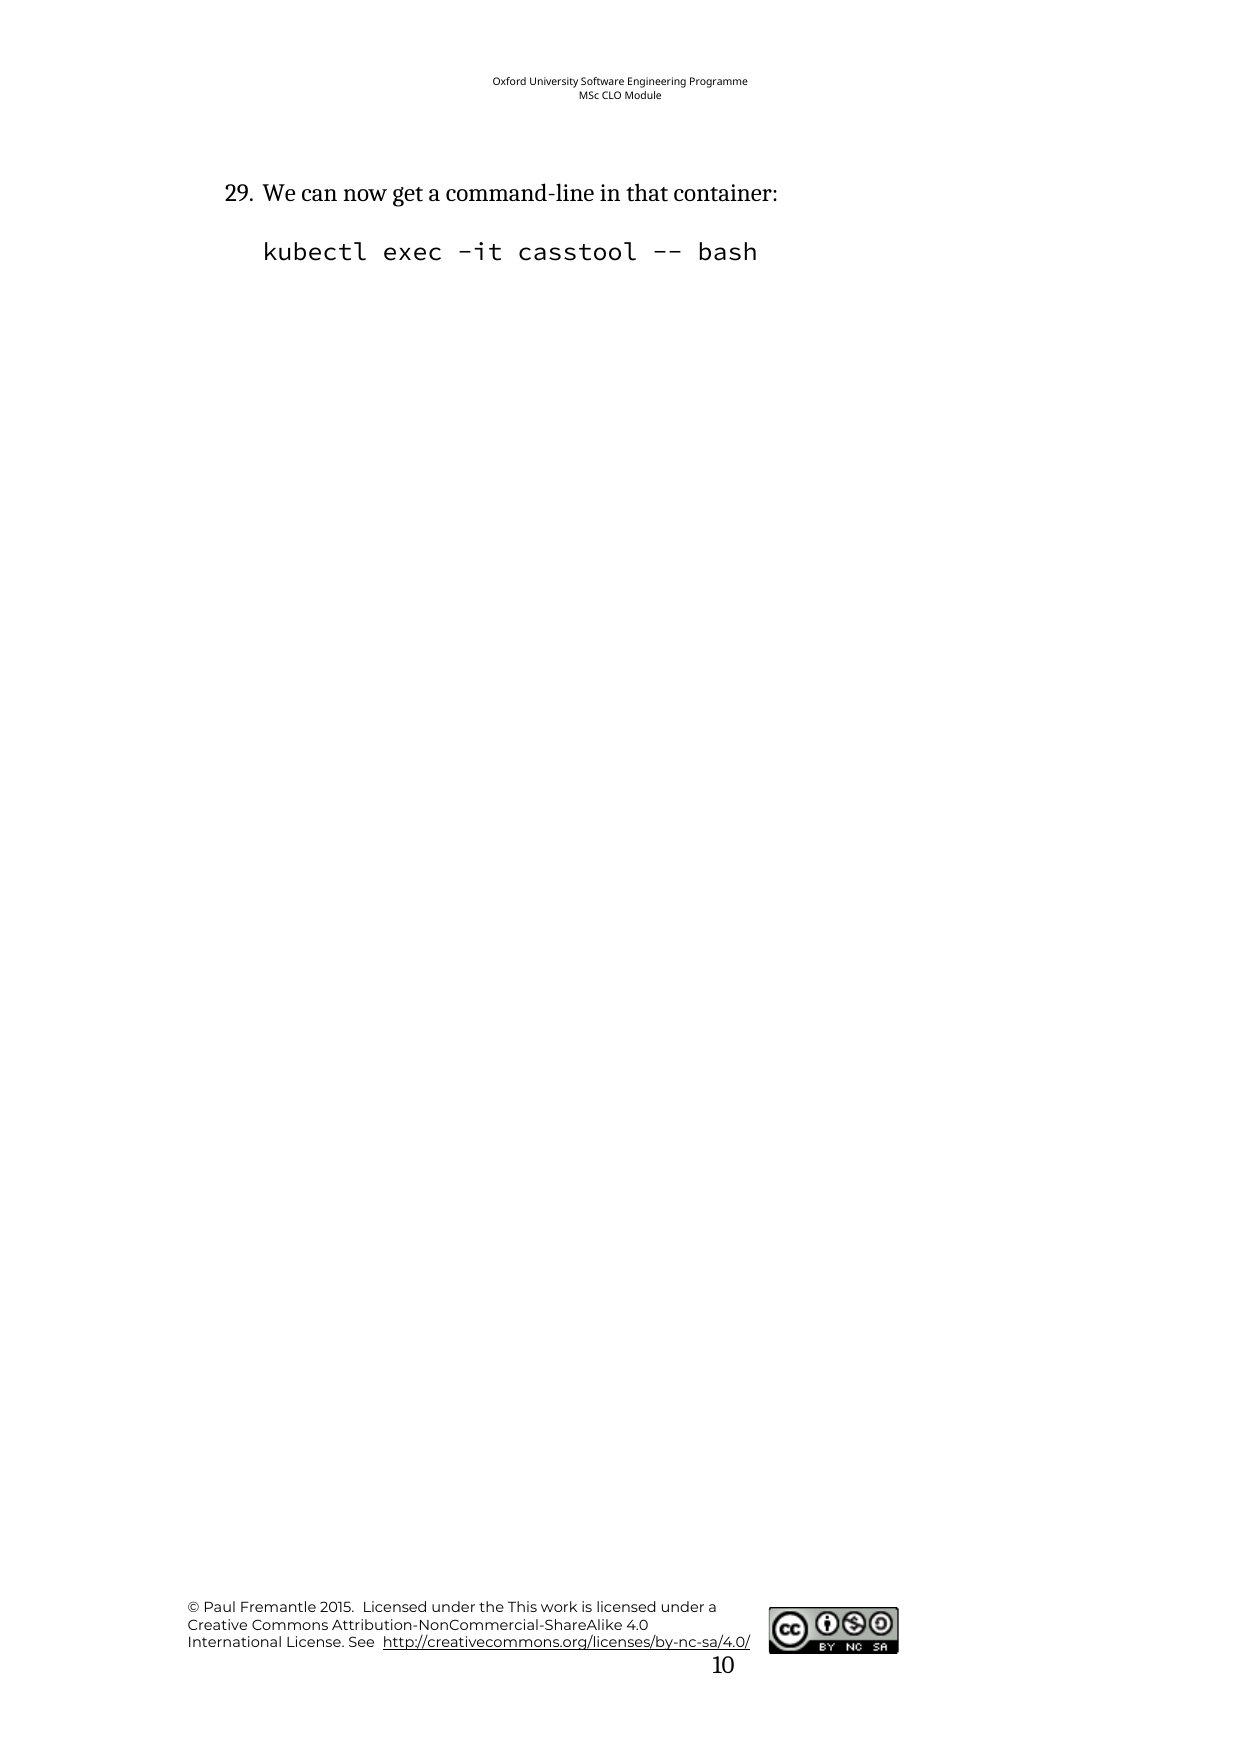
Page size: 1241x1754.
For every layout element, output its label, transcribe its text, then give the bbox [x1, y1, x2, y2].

list We can now get a command-line in that container: [225, 179, 1053, 236]
picture [768, 1607, 899, 1654]
text kubectl exec -it casstool -- bash [262, 236, 1053, 296]
